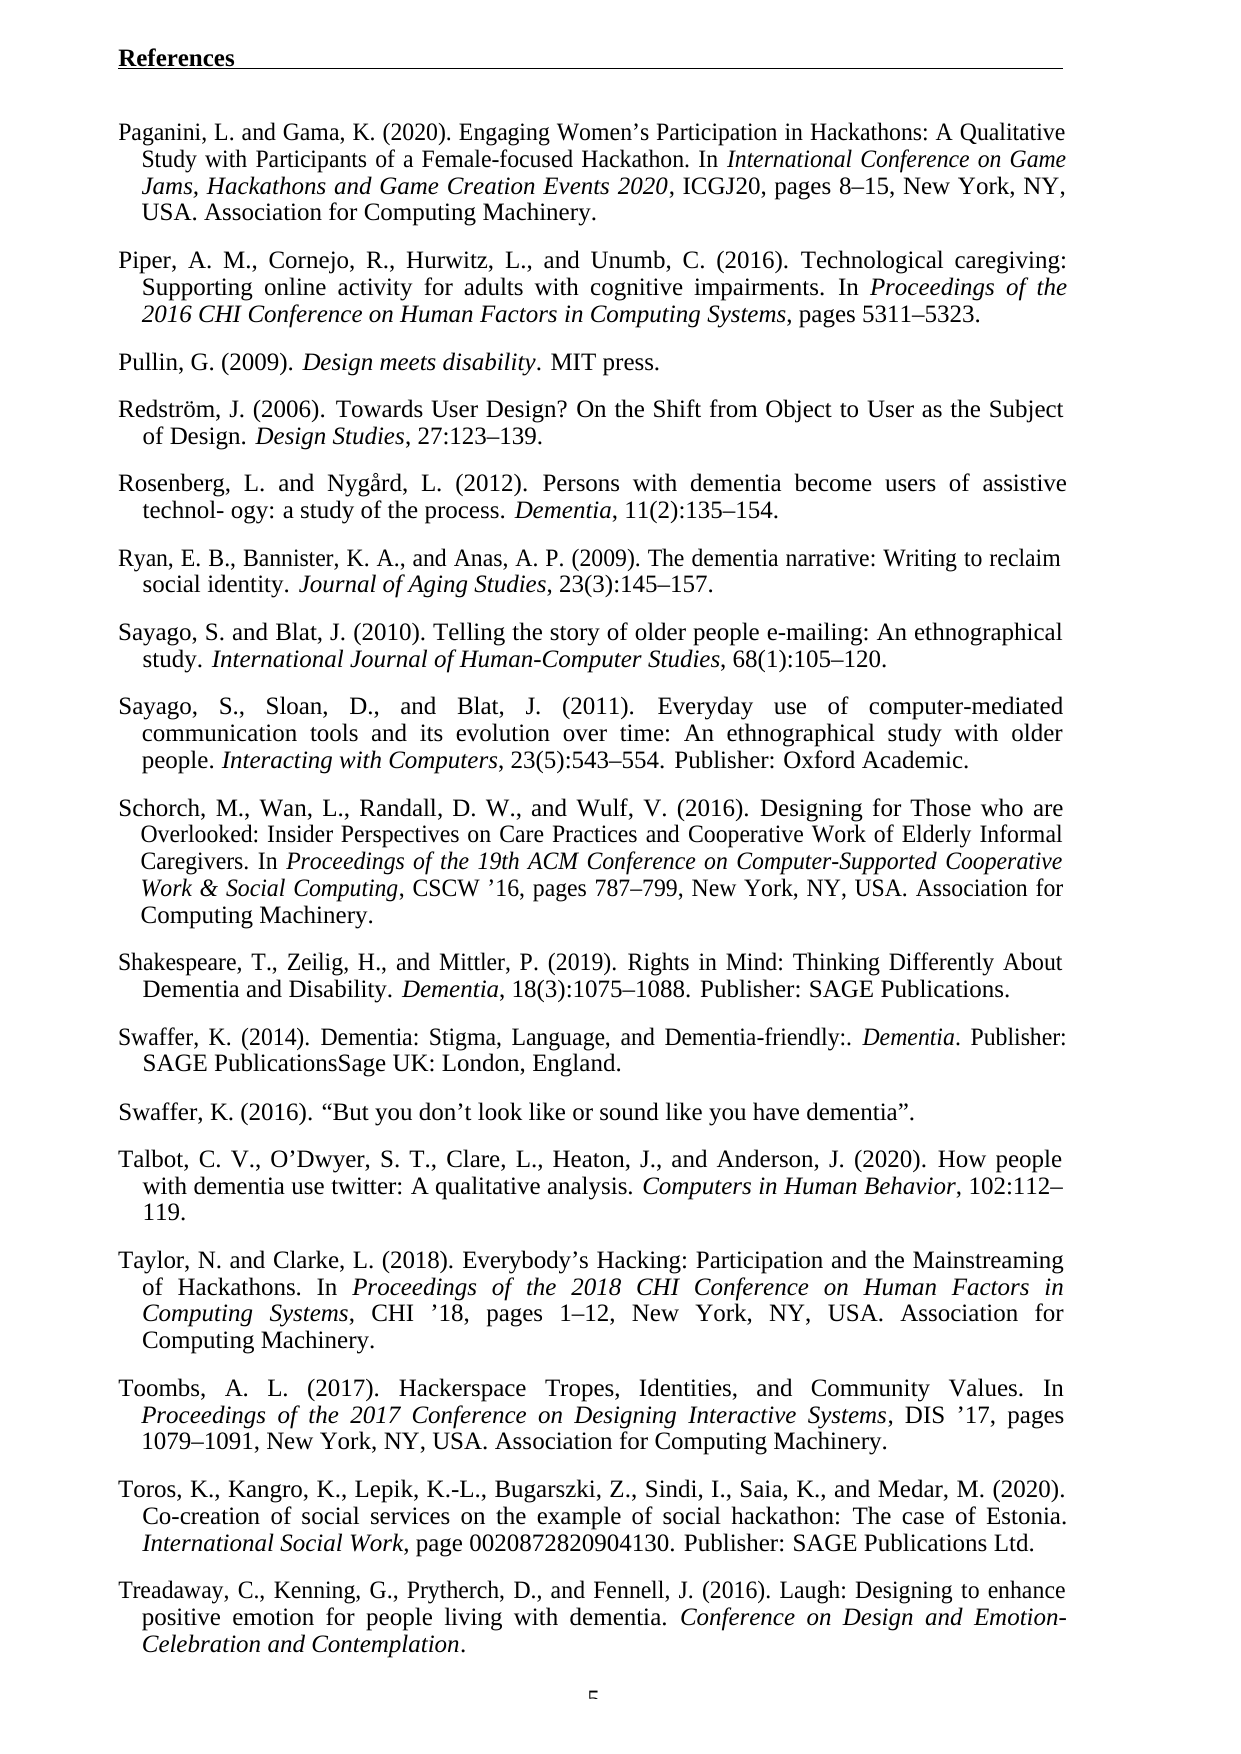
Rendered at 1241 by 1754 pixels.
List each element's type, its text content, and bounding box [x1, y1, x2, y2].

text Talbot, C. V., O’Dwyer, S. T., Clare, L., Heaton, J., and Anderson, J. (2020). How people with dementia use twitter: A qualitative analysis. Computers in Human Behavior, 102:112–119. [118, 1146, 1063, 1226]
text Ryan, E. B., Bannister, K. A., and Anas, A. P. (2009). The dementia narrative: Writing to reclaim social identity. Journal of Aging Studies, 23(3):145–157. [118, 545, 1063, 598]
subtitle References [118, 43, 1138, 71]
text Rosenberg, L. and Nygård, L. (2012). Persons with dementia become users of assistive technol- ogy: a study of the process. Dementia, 11(2):135–154. [118, 471, 1067, 524]
text Treadaway, C., Kenning, G., Prytherch, D., and Fennell, J. (2016). Laugh: Designing to enhance positive emotion for people living with dementia. Conference on Design and Emotion- Celebration and Contemplation. [118, 1577, 1067, 1657]
text Sayago, S. and Blat, J. (2010). Telling the story of older people e-mailing: An ethnographical study. International Journal of Human-Computer Studies, 68(1):105–120. [118, 619, 1063, 673]
text Shakespeare, T., Zeilig, H., and Mittler, P. (2019). Rights in Mind: Thinking Differently About Dementia and Disability. Dementia, 18(3):1075–1088. Publisher: SAGE Publications. [118, 949, 1063, 1003]
text Pullin, G. (2009). Design meets disability. MIT press. [118, 347, 1138, 376]
text Sayago, S., Sloan, D., and Blat, J. (2011). Everyday use of computer-mediated communication tools and its evolution over time: An ethnographical study with older people. Interacting with Computers, 23(5):543–554. Publisher: Oxford Academic. [118, 693, 1063, 774]
text Paganini, L. and Gama, K. (2020). Engaging Women’s Participation in Hackathons: A Qualitative Study with Participants of a Female-focused Hackathon. In International Conference on Game Jams, Hackathons and Game Creation Events 2020, ICGJ20, pages 8–15, New York, NY, USA. Association for Computing Machinery. [118, 119, 1066, 226]
text Toros, K., Kangro, K., Lepik, K.-L., Bugarszki, Z., Sindi, I., Saia, K., and Medar, M. (2020). Co-creation of social services on the example of social hackathon: The case of Estonia. International Social Work, page 0020872820904130. Publisher: SAGE Publications Ltd. [118, 1476, 1068, 1556]
text Swaffer, K. (2016). “But you don’t look like or sound like you have dementia”. [118, 1097, 1138, 1126]
text Taylor, N. and Clarke, L. (2018). Everybody’s Hacking: Participation and the Mainstreaming of Hackathons. In Proceedings of the 2018 CHI Conference on Human Factors in Computing Systems, CHI ’18, pages 1–12, New York, NY, USA. Association for Computing Machinery. [118, 1247, 1064, 1354]
text Schorch, M., Wan, L., Randall, D. W., and Wulf, V. (2016). Designing for Those who are Overlooked: Insider Perspectives on Care Practices and Cooperative Work of Elderly Informal Caregivers. In Proceedings of the 19th ACM Conference on Computer-Supported Cooperative Work & Social Computing, CSCW ’16, pages 787–799, New York, NY, USA. Association for Computing Machinery. [118, 795, 1064, 928]
text Piper, A. M., Cornejo, R., Hurwitz, L., and Unumb, C. (2016). Technological caregiving: Supporting online activity for adults with cognitive impairments. In Proceedings of the 2016 CHI Conference on Human Factors in Computing Systems, pages 5311–5323. [118, 247, 1067, 327]
text Toombs, A. L. (2017). Hackerspace Tropes, Identities, and Community Values. In Proceedings of the 2017 Conference on Designing Interactive Systems, DIS ’17, pages 1079–1091, New York, NY, USA. Association for Computing Machinery. [118, 1375, 1064, 1455]
text Redström, J. (2006). Towards User Design? On the Shift from Object to User as the Subject of Design. Design Studies, 27:123–139. [118, 396, 1063, 450]
text Swaffer, K. (2014). Dementia: Stigma, Language, and Dementia-friendly:. Dementia. Publisher: SAGE PublicationsSage UK: London, England. [118, 1024, 1067, 1077]
